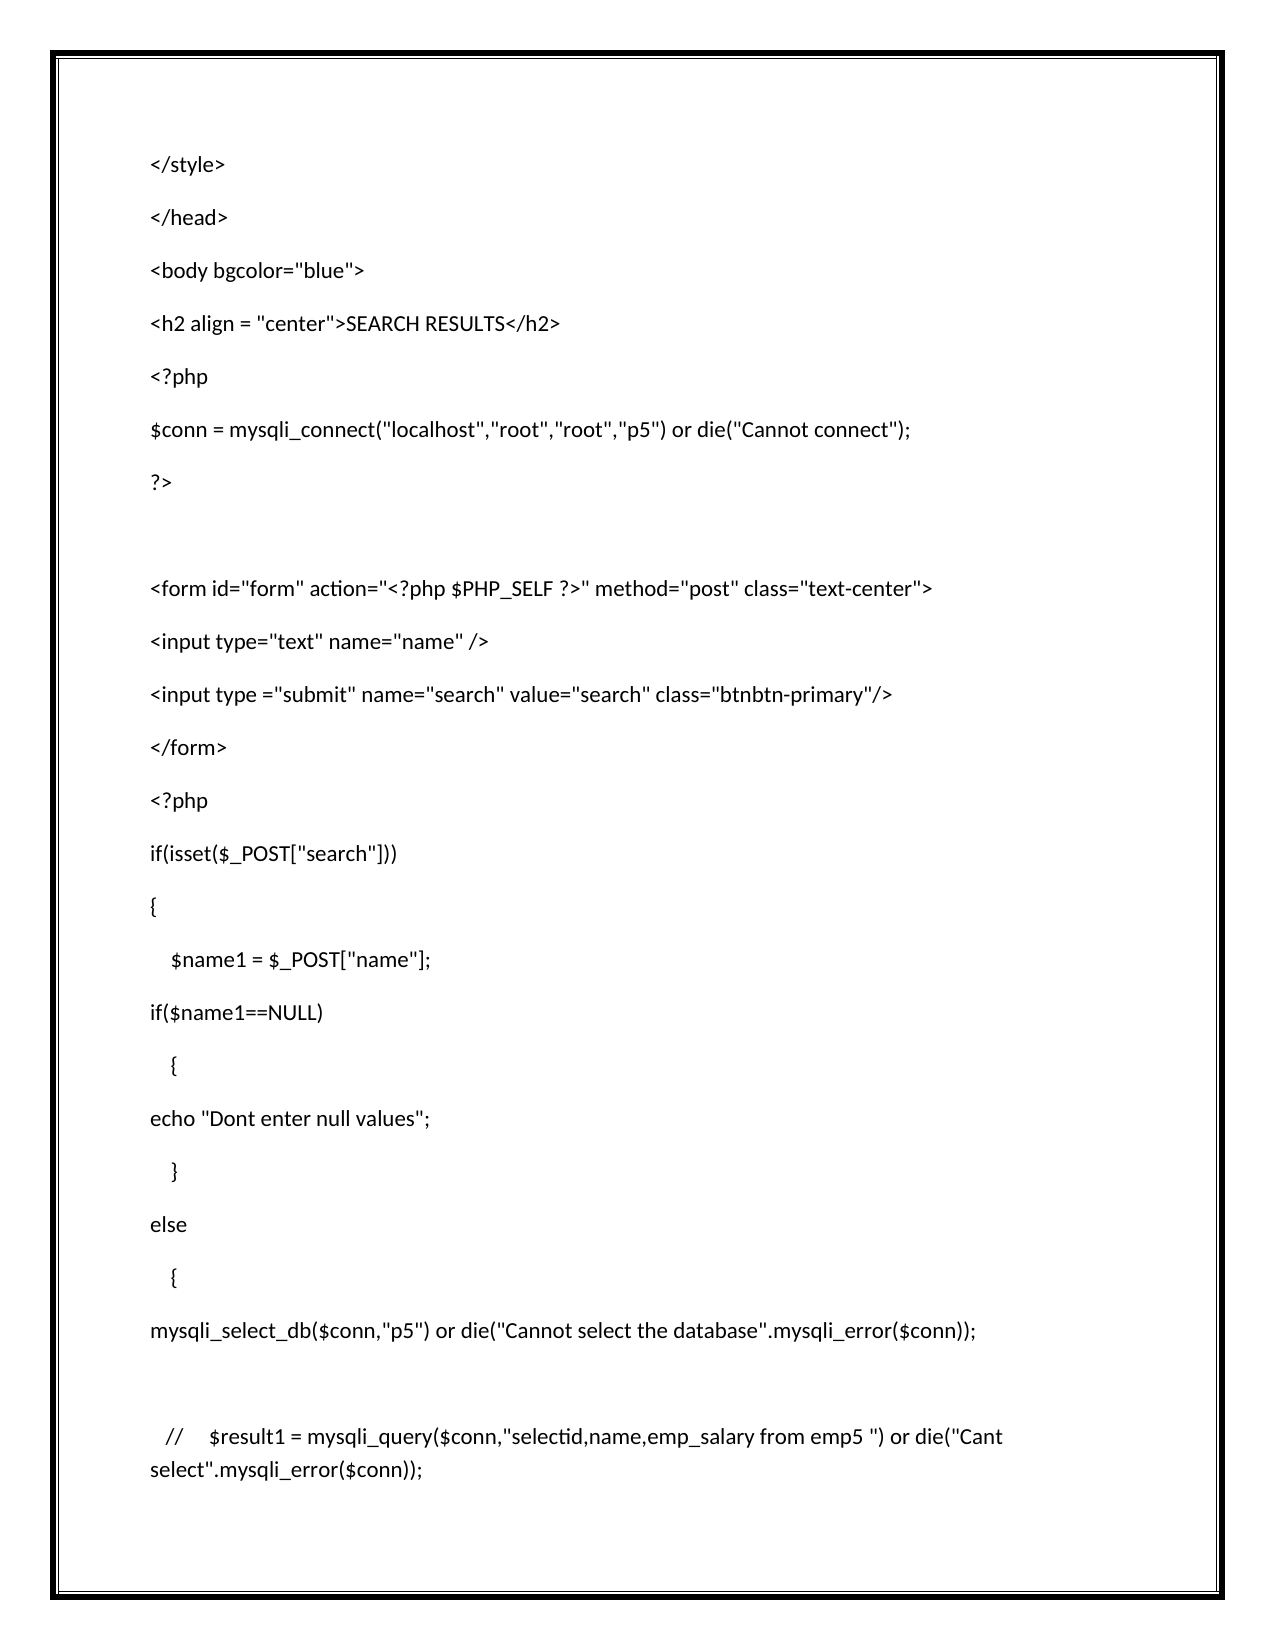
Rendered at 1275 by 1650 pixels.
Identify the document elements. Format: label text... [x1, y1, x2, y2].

text { [150, 1263, 1125, 1291]
text </head> [150, 203, 1125, 231]
text $conn = mysqli_connect("localhost","root","root","p5") or die("Cannot connect"); [150, 415, 1125, 443]
text if(isset($_POST["search"])) [150, 839, 1125, 867]
text <?php [150, 786, 1125, 814]
text <input type="text" name="name" /> [150, 627, 1125, 655]
text mysqli_select_db($conn,"p5") or die("Cannot select the database".mysqli_error($conn)); [150, 1316, 1125, 1344]
text ?> [150, 468, 1125, 496]
text { [150, 892, 1125, 920]
text <input type ="submit" name="search" value="search" class="btnbtn-primary"/> [150, 680, 1125, 708]
text <h2 align = "center">SEARCH RESULTS</h2> [150, 309, 1125, 337]
text $name1 = $_POST["name"]; [150, 945, 1125, 973]
text <form id="form" action="<?php $PHP_SELF ?>" method="post" class="text-center"> [150, 574, 1125, 602]
text else [150, 1210, 1125, 1238]
text // $result1 = mysqli_query($conn,"selectid,name,emp_salary from emp5 ") or die("Cant select".mysqli_error($conn)); [150, 1422, 1125, 1483]
text if($name1==NULL) [150, 998, 1125, 1026]
text echo "Dont enter null values"; [150, 1104, 1125, 1132]
text </style> [150, 150, 1125, 178]
text <?php [150, 362, 1125, 390]
text } [150, 1157, 1125, 1185]
text </form> [150, 733, 1125, 761]
text { [150, 1051, 1125, 1079]
text <body bgcolor="blue"> [150, 256, 1125, 284]
